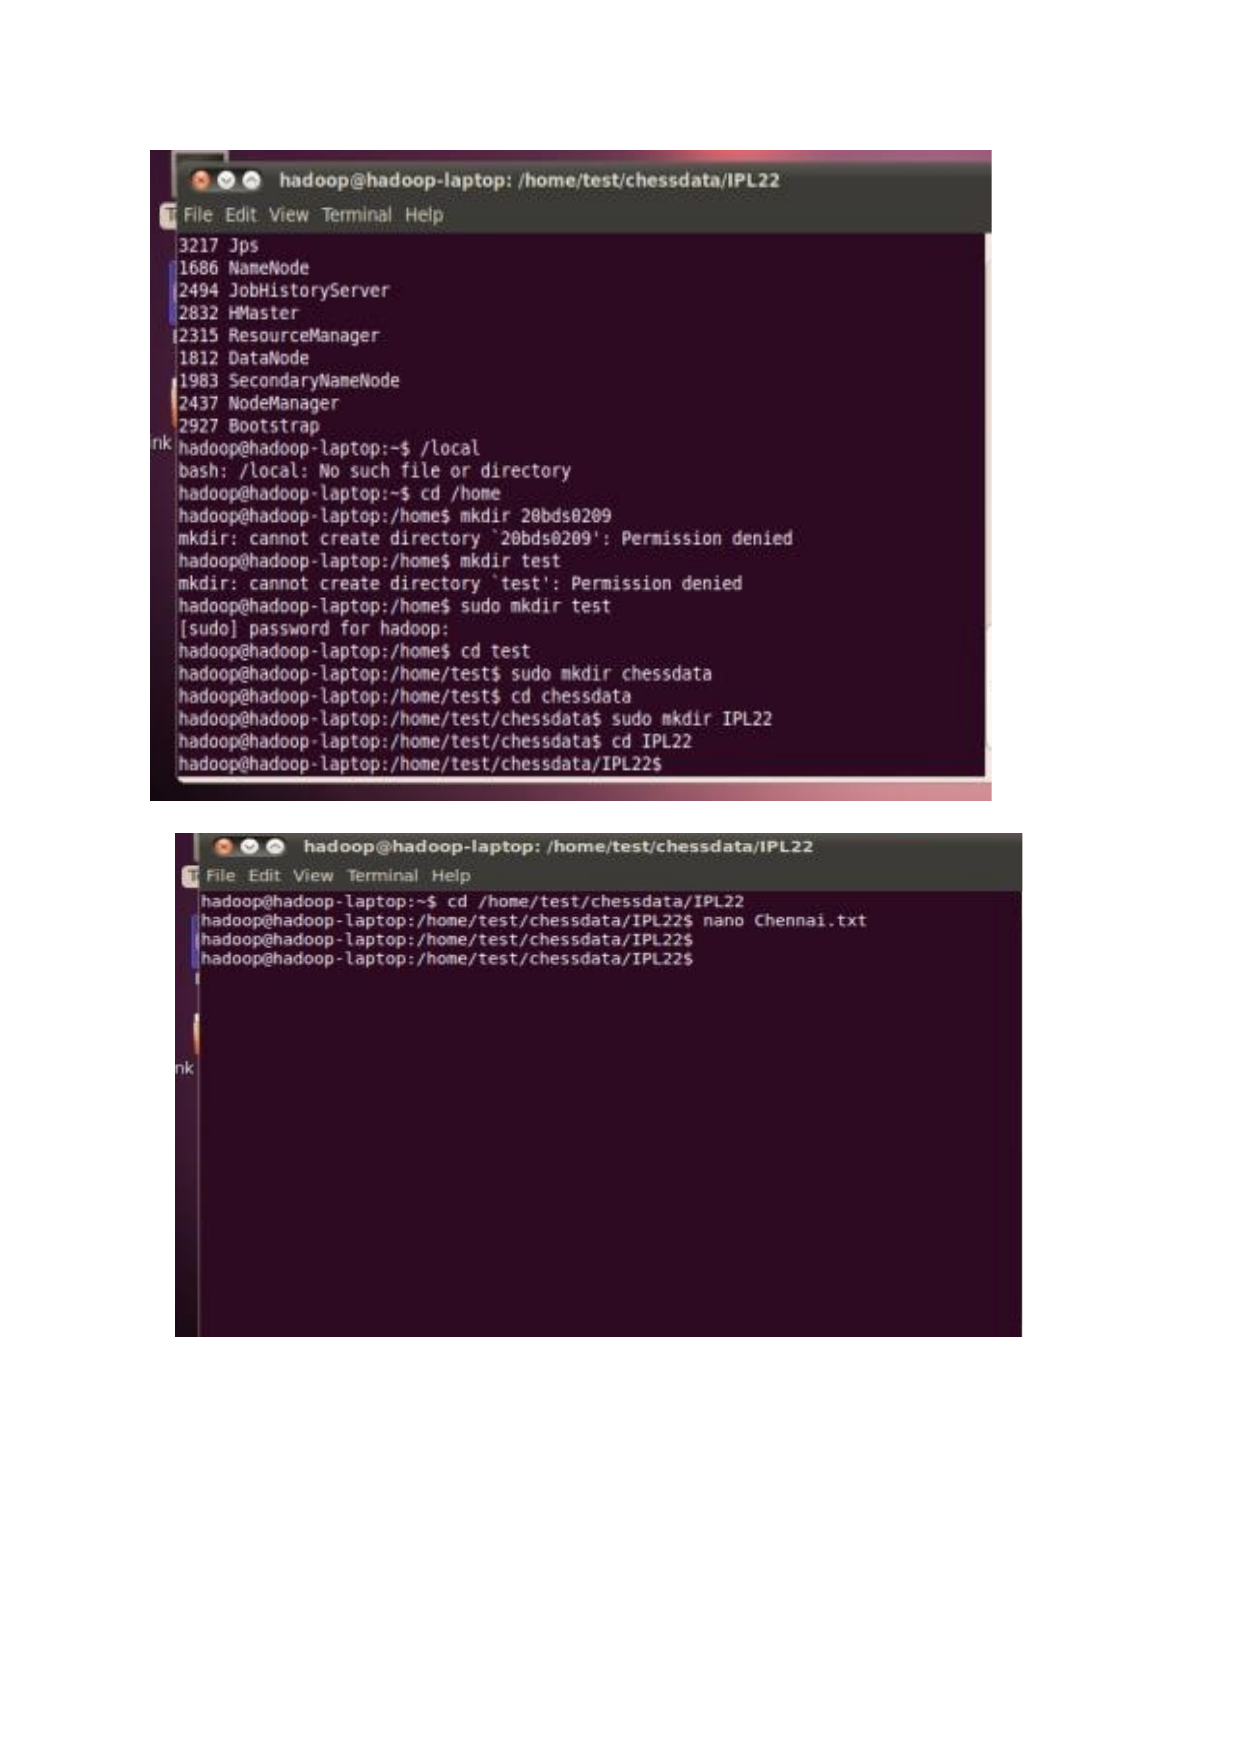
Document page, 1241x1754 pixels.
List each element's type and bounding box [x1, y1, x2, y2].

picture [175, 833, 1023, 1337]
picture [150, 150, 992, 801]
